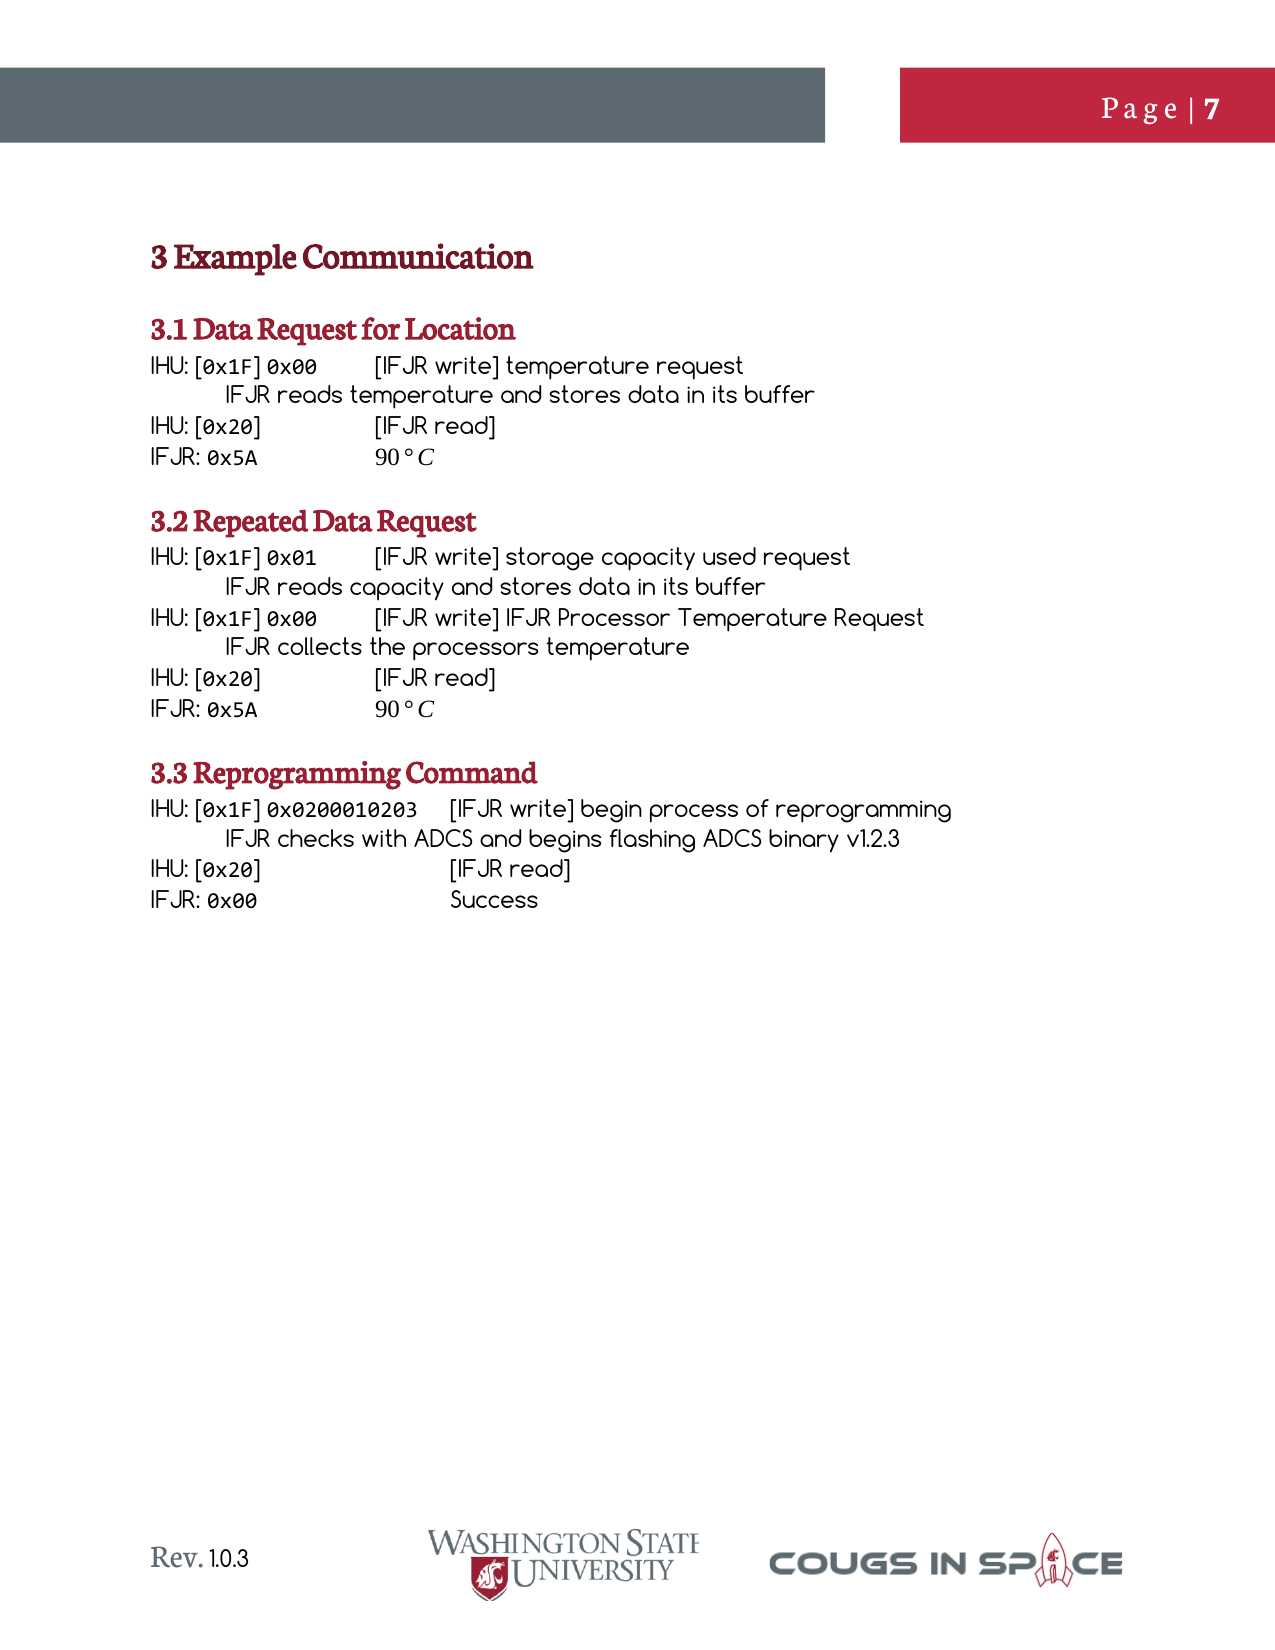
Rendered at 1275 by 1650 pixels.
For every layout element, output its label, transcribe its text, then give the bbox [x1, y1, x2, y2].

picture [769, 1532, 1123, 1589]
picture [426, 1528, 699, 1601]
subtitle 3.3 Reprogramming Command [150, 748, 1125, 791]
subtitle 3.1 Data Request for Location [150, 305, 1125, 347]
text IHU: [0x1F] 0x0200010203 [IFJR write] begin process of reprogramming IFJR checks with ADCS and begins flashing ADCS binary v1.2.3 IHU: [0x20] [IFJR read] IFJR: 0x00 Success [150, 797, 1125, 914]
subtitle 3.2 Repeated Data Request [150, 496, 1125, 539]
subtitle 3 Example Communication [150, 229, 1125, 277]
text IHU: [0x1F] 0x00 [IFJR write] temperature request IFJR reads temperature and stores data in its buffer IHU: [0x20] [IFJR read] IFJR: 0x5A [150, 353, 1125, 472]
text IHU: [0x1F] 0x01 [IFJR write] storage capacity used request IFJR reads capacity and stores data in its buffer IHU: [0x1F] 0x00 [IFJR write] IFJR Processor Temperature Request IFJR collects the processors temperature IHU: [0x20] [IFJR read] IFJR: 0x5A [150, 545, 1125, 723]
